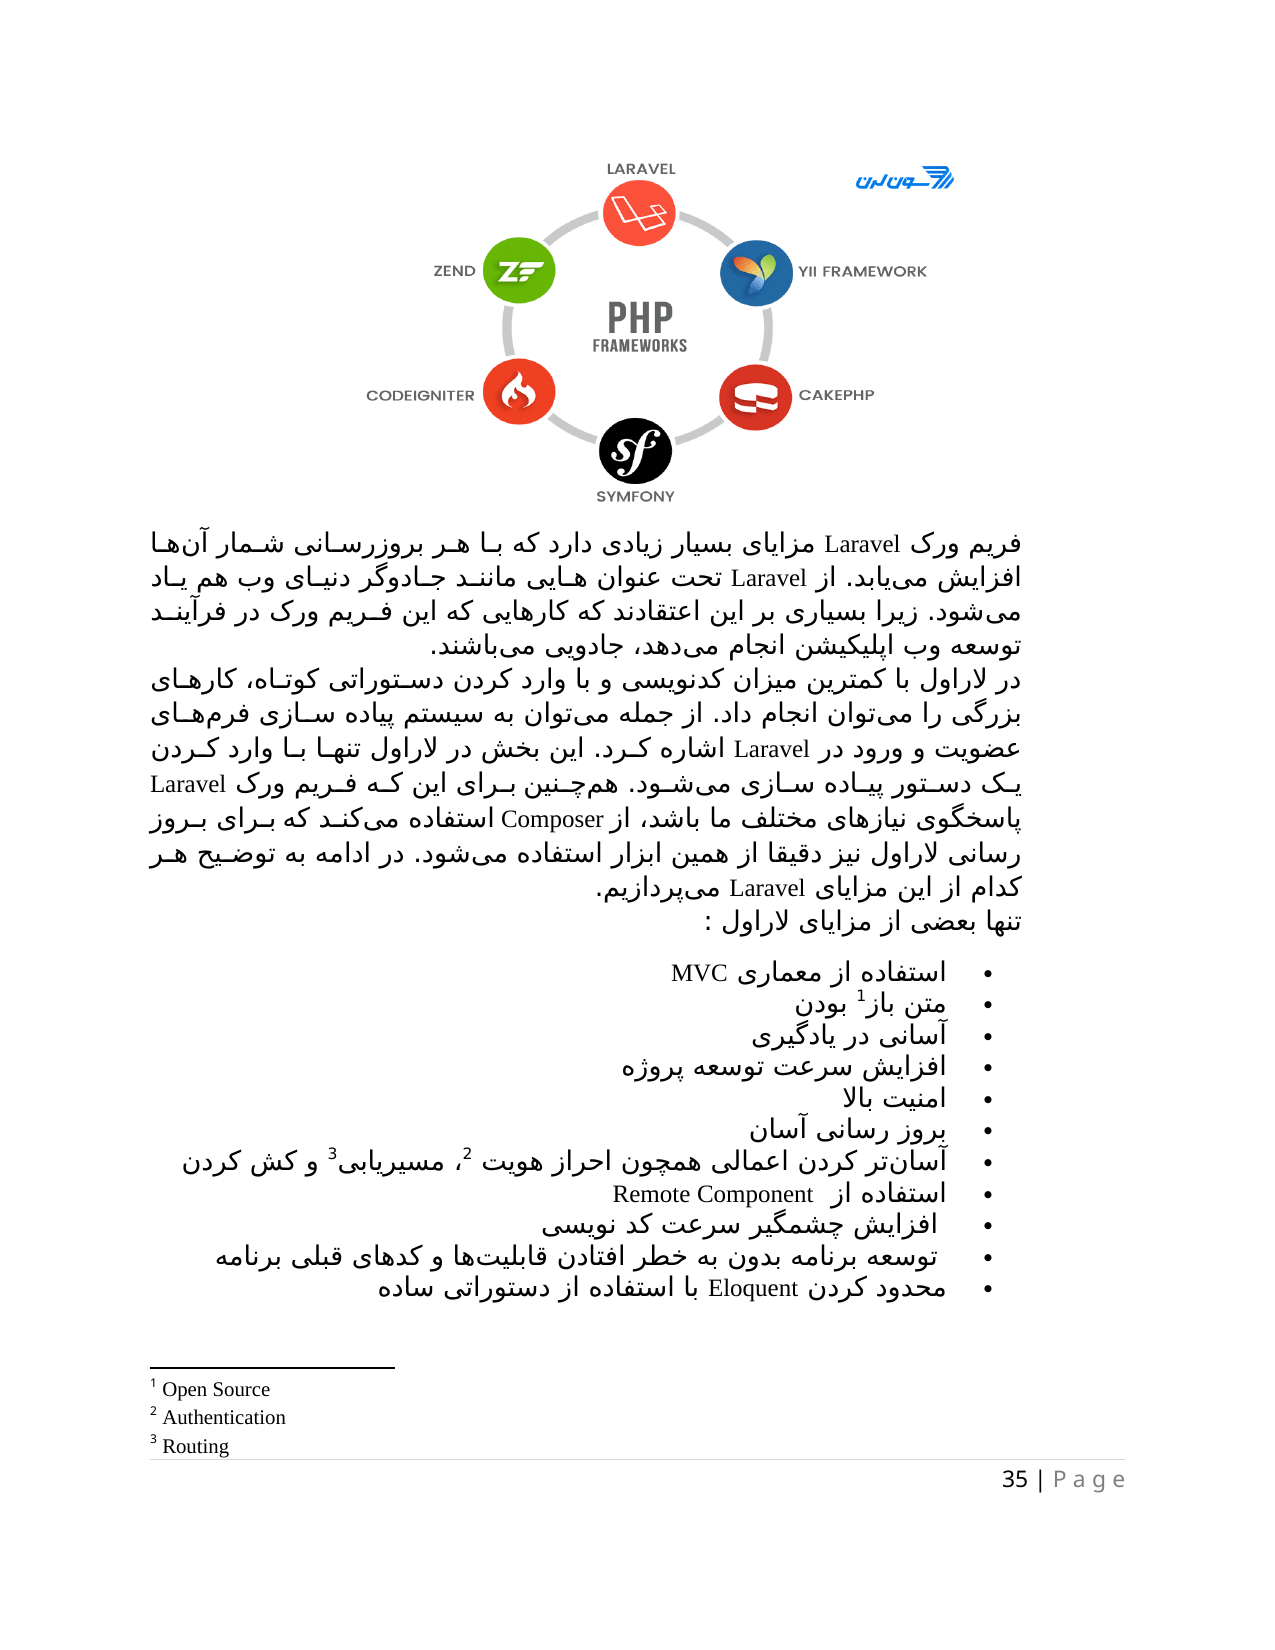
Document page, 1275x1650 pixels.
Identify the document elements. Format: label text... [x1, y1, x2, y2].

text در لاراول با کمترین میزان کدنویسی و با وارد کردن دستوراتی کوتاه، کارهای بزرگی را می‌توان انجام داد. از جمله می‌توان به سیستم پیاده سازی فرم‌های عضویت و ورود در Laravel اشاره کرد. این بخش در لاراول تنها با وارد کردن یک دستور پیاده سازی می‌شود. هم‌چنین برای این که فریم ورک Laravel پاسخگوی نیازهای مختلف ما باشد، از Composer استفاده می‌کند که برای بروز رسانی لاراول نیز دقیقا از همین ابزار استفاده می‌شود. در ادامه به توضیح هر کدام از این مزایای Laravel می‌پردازیم. [150, 664, 1022, 903]
list افزایش سرعت توسعه پروژه [150, 1051, 984, 1082]
list امنیت بالا [150, 1082, 984, 1114]
list توسعه برنامه بدون به خطر افتادن قابلیت‌ها و کدهای قبلی برنامه [150, 1240, 984, 1272]
list محدود کردن Eloquent با استفاده از دستوراتی ساده [150, 1272, 984, 1303]
picture [312, 150, 975, 509]
text فریم ورک Laravel مزایای بسیار زیادی دارد که با هر بروزرسانی شمار آن‌ها افزایش می‌یابد. از Laravel تحت عنوان هایی مانند جادوگر دنیای وب هم یاد می‌شود. زیرا بسیاری بر این اعتقادند که کارهایی که این فریم ورک در فرآیند توسعه وب اپلیکیشن انجام می‌دهد، جادویی می‌باشند. [150, 527, 1022, 661]
list متن باز بودن [150, 987, 984, 1019]
list استفاده از Remote Component [150, 1177, 984, 1208]
list استفاده از معماری MVC [150, 956, 984, 987]
text تنها بعضی از مزایای لاراول : [150, 905, 1022, 937]
list افزایش چشمگیر سرعت کد نویسی [150, 1208, 984, 1240]
list آسانی در یادگیری [150, 1019, 984, 1051]
list آسان‌تر کردن اعمالی همچون احراز هویت ، مسیریابی و کش کردن [150, 1145, 984, 1177]
list بروز رسانی آسان [150, 1114, 984, 1145]
